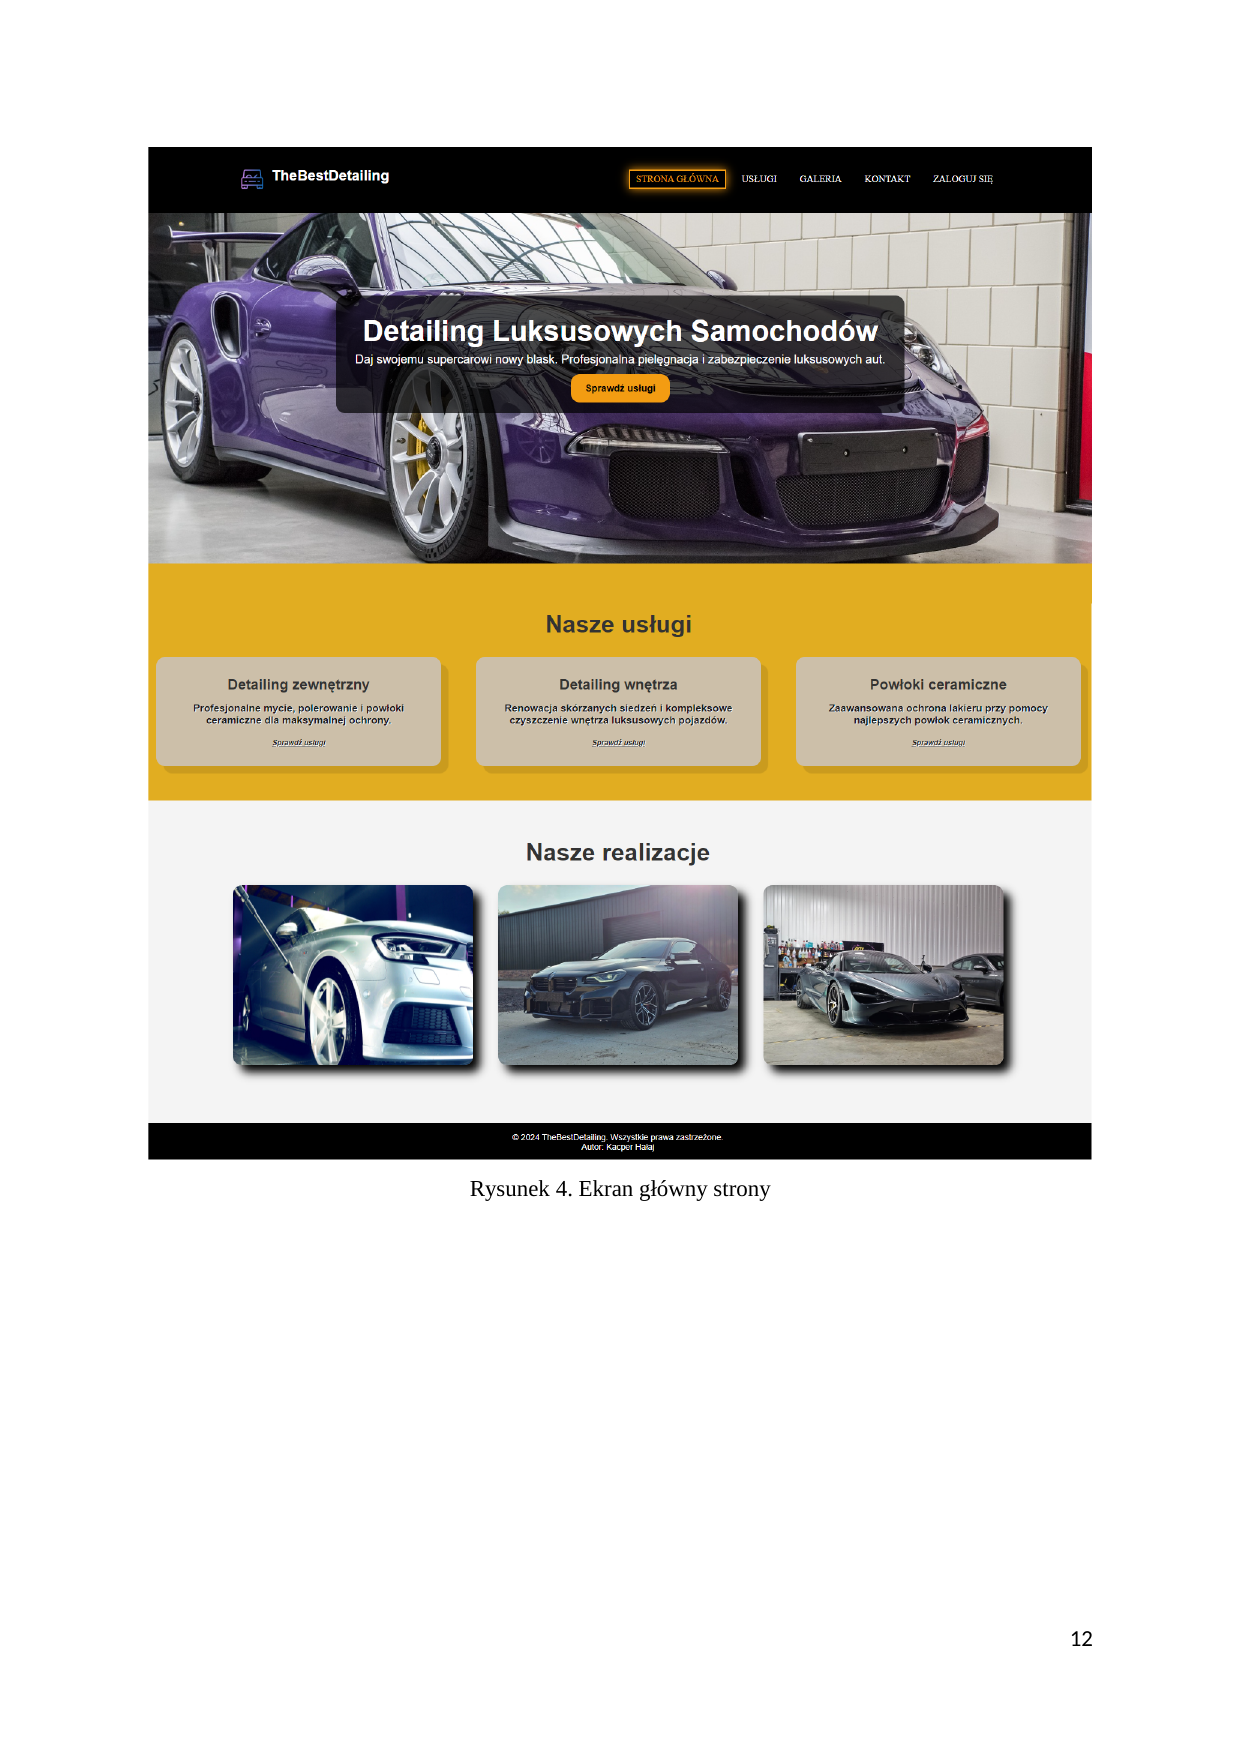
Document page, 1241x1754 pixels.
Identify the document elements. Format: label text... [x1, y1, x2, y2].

picture [148, 147, 1092, 1161]
text Rysunek 4. Ekran główny strony [148, 1175, 1093, 1201]
